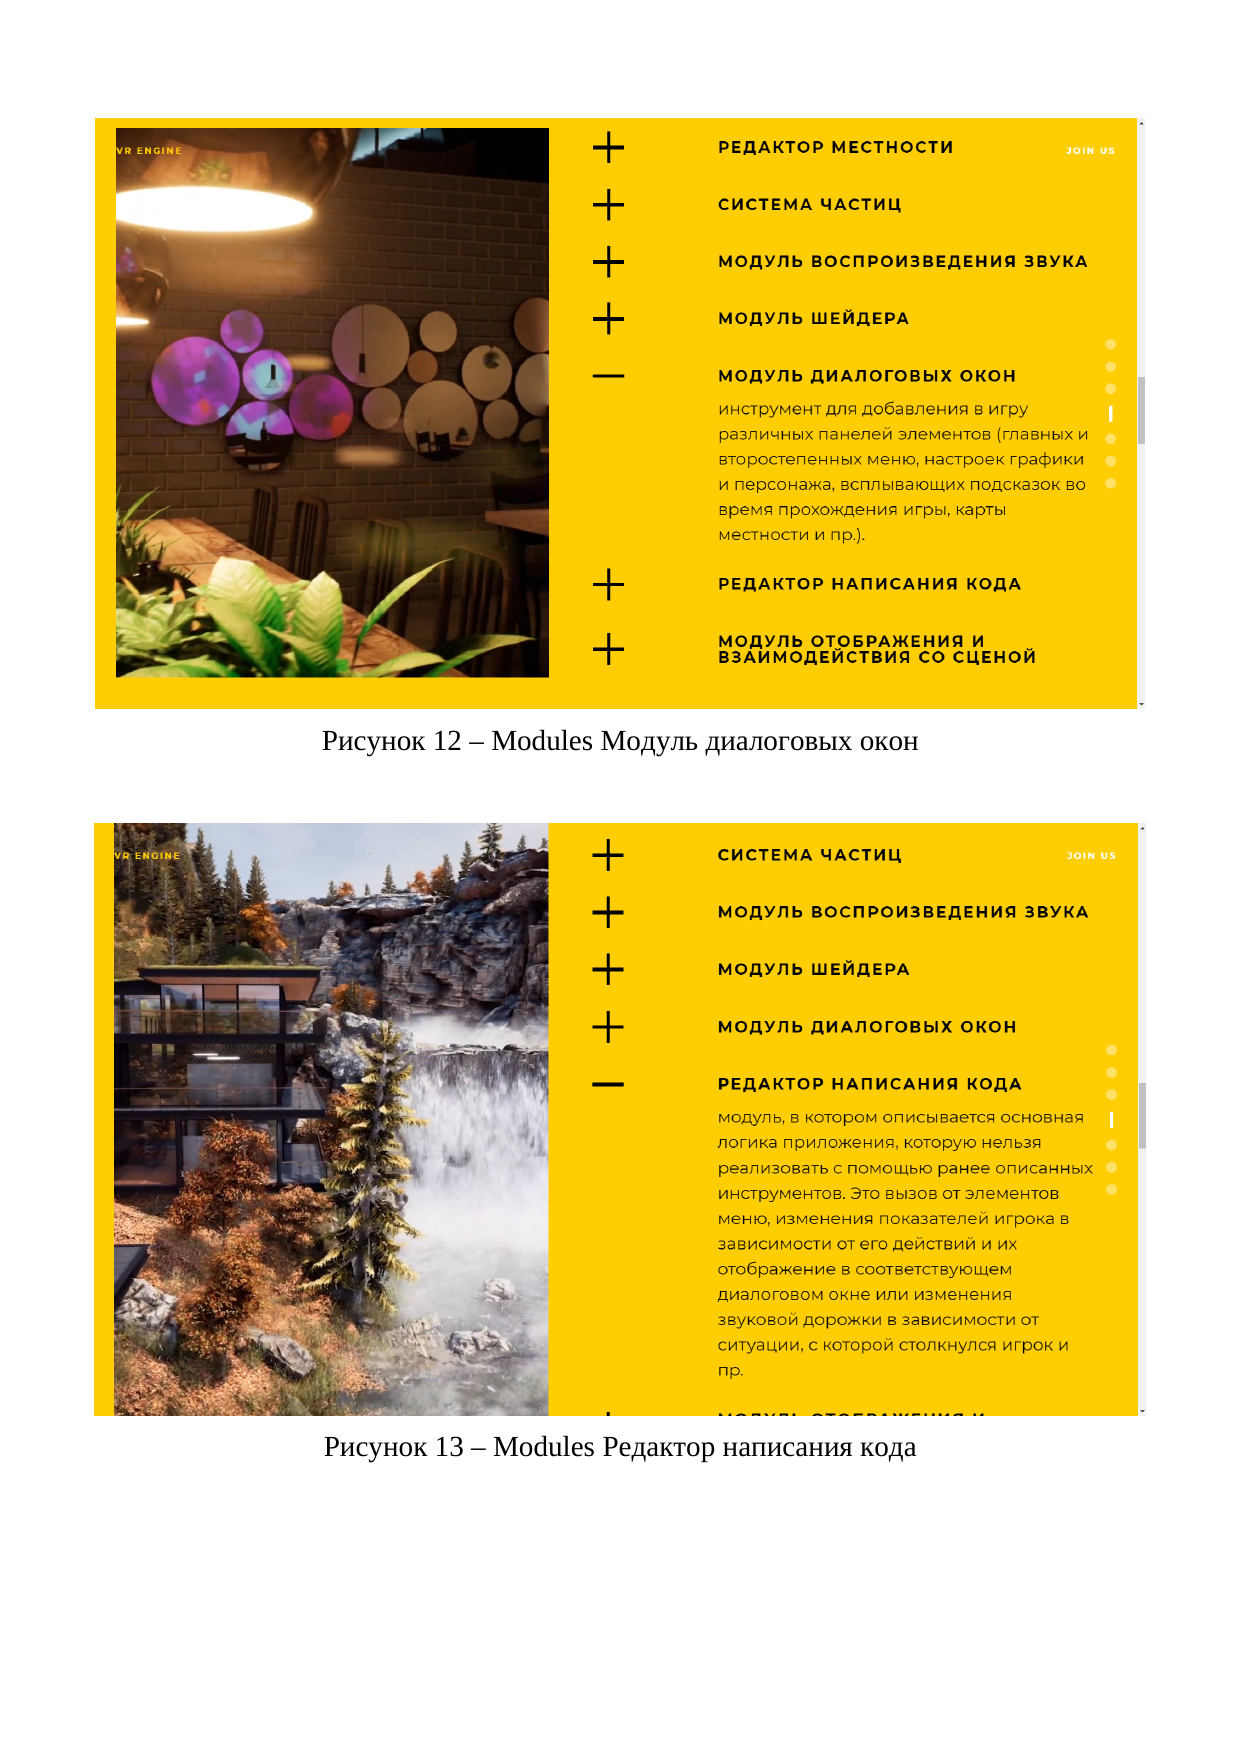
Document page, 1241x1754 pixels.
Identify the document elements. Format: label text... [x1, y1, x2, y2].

picture [93, 823, 1147, 1416]
text Рисунок 13 – Modules Редактор написания кода [88, 1429, 1152, 1463]
picture [95, 118, 1146, 709]
text Рисунок 12 – Modules Модуль диалоговых окон [88, 723, 1152, 756]
